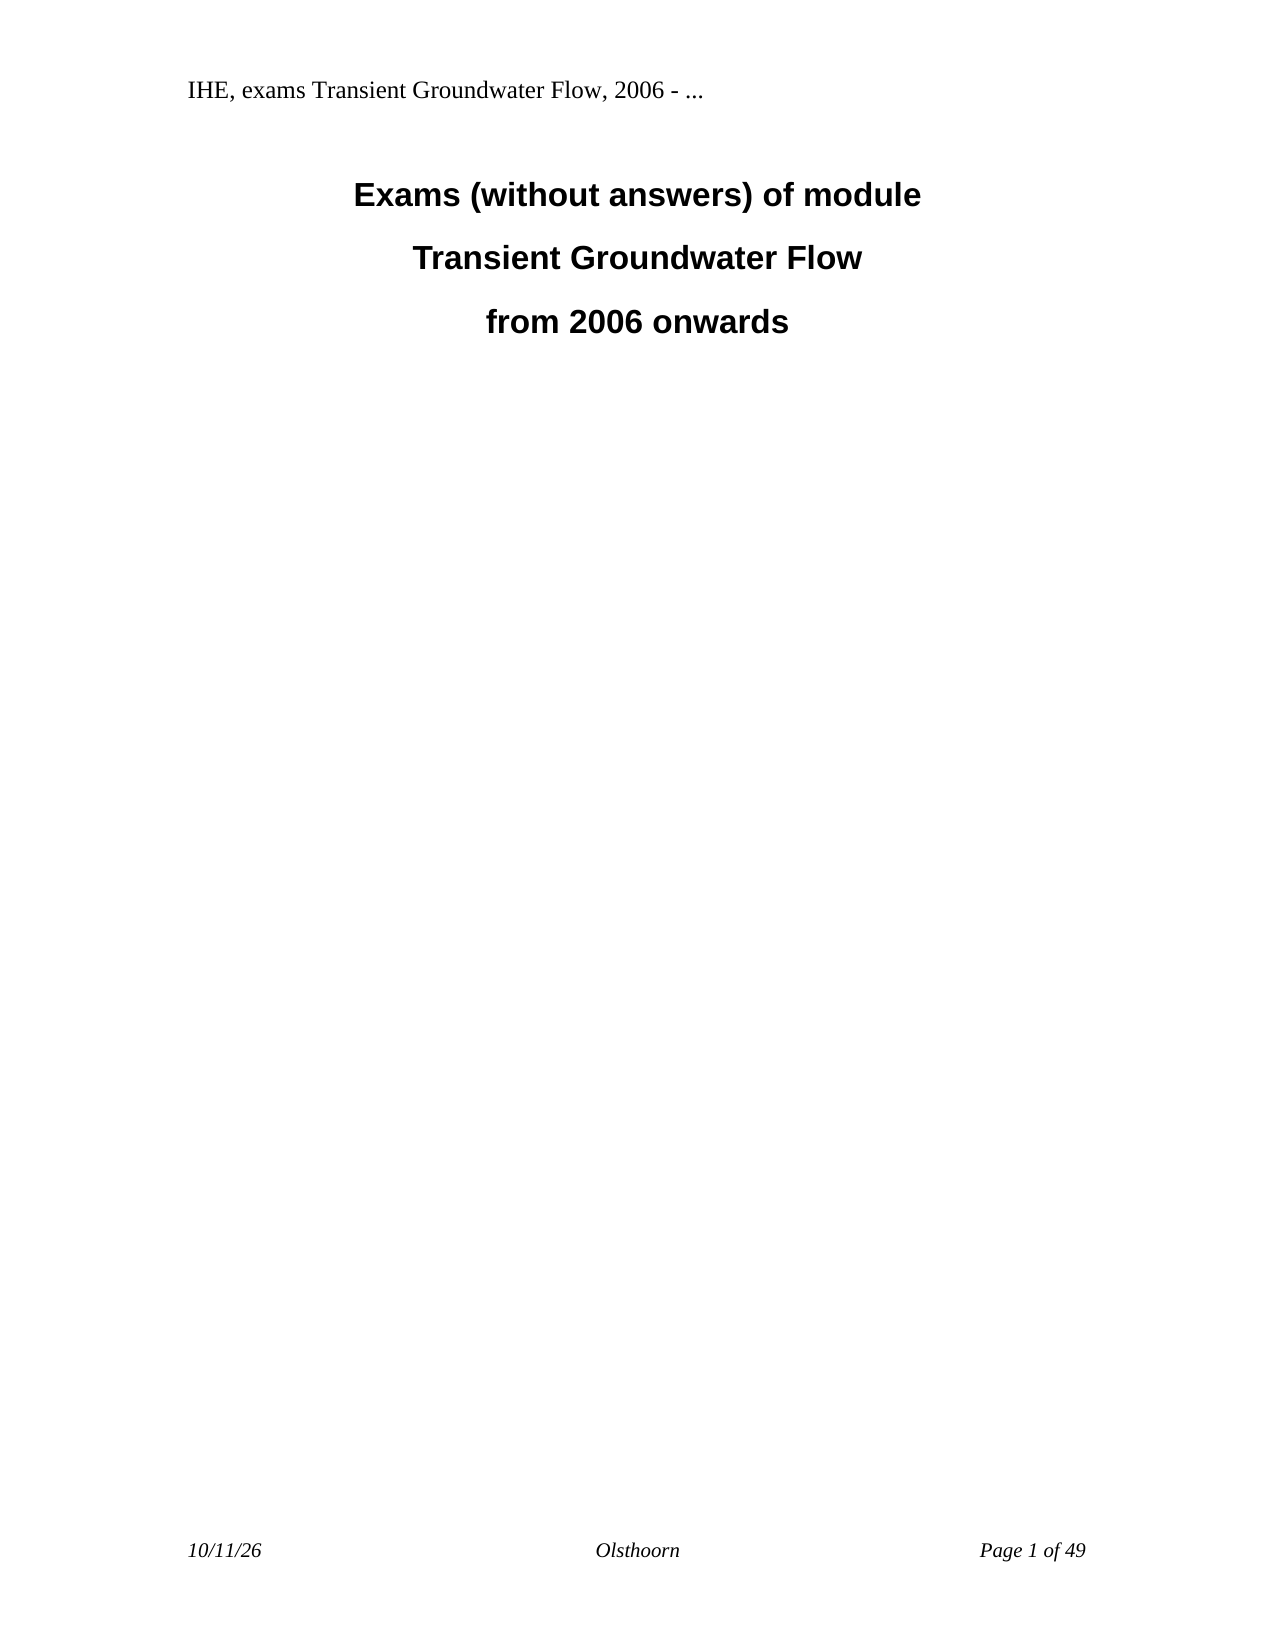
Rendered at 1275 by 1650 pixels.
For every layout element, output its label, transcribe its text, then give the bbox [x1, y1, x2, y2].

title Exams (without answers) of module [187, 175, 1087, 213]
title Transient Groundwater Flow [187, 238, 1087, 277]
title from 2006 onwards [187, 302, 1087, 340]
